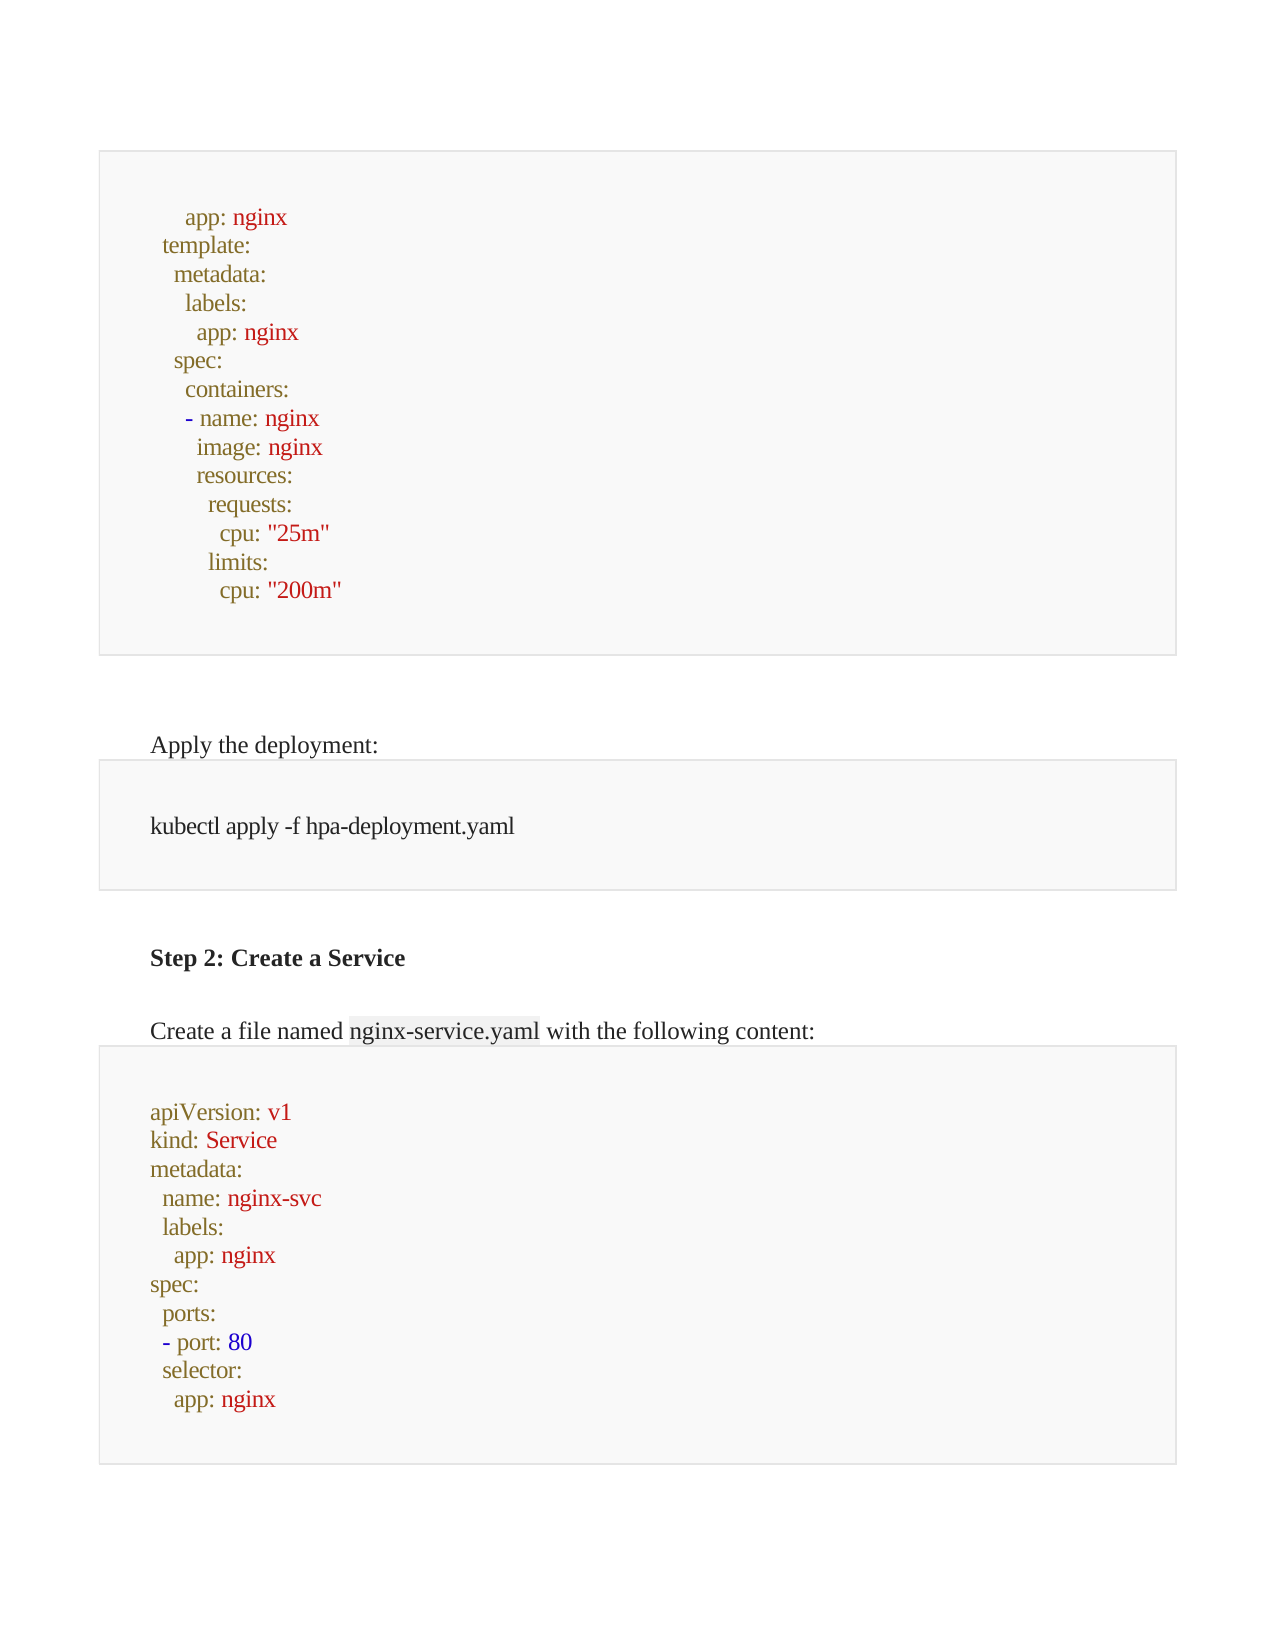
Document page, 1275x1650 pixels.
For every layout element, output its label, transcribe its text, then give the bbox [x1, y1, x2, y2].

text Apply the deployment: [150, 709, 1125, 759]
text Step 2: Create a Service [150, 934, 1125, 972]
text kubectl apply -f hpa-deployment.yaml [100, 761, 1175, 889]
text Create a file named nginx-service.yaml with the following content: [150, 995, 1125, 1045]
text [100, 152, 1175, 654]
text apiVersion: v1 kind: Service metadata: name: nginx-svc labels: app: nginx spec: ports: - port: 80 selector: app: nginx [100, 1047, 1175, 1463]
